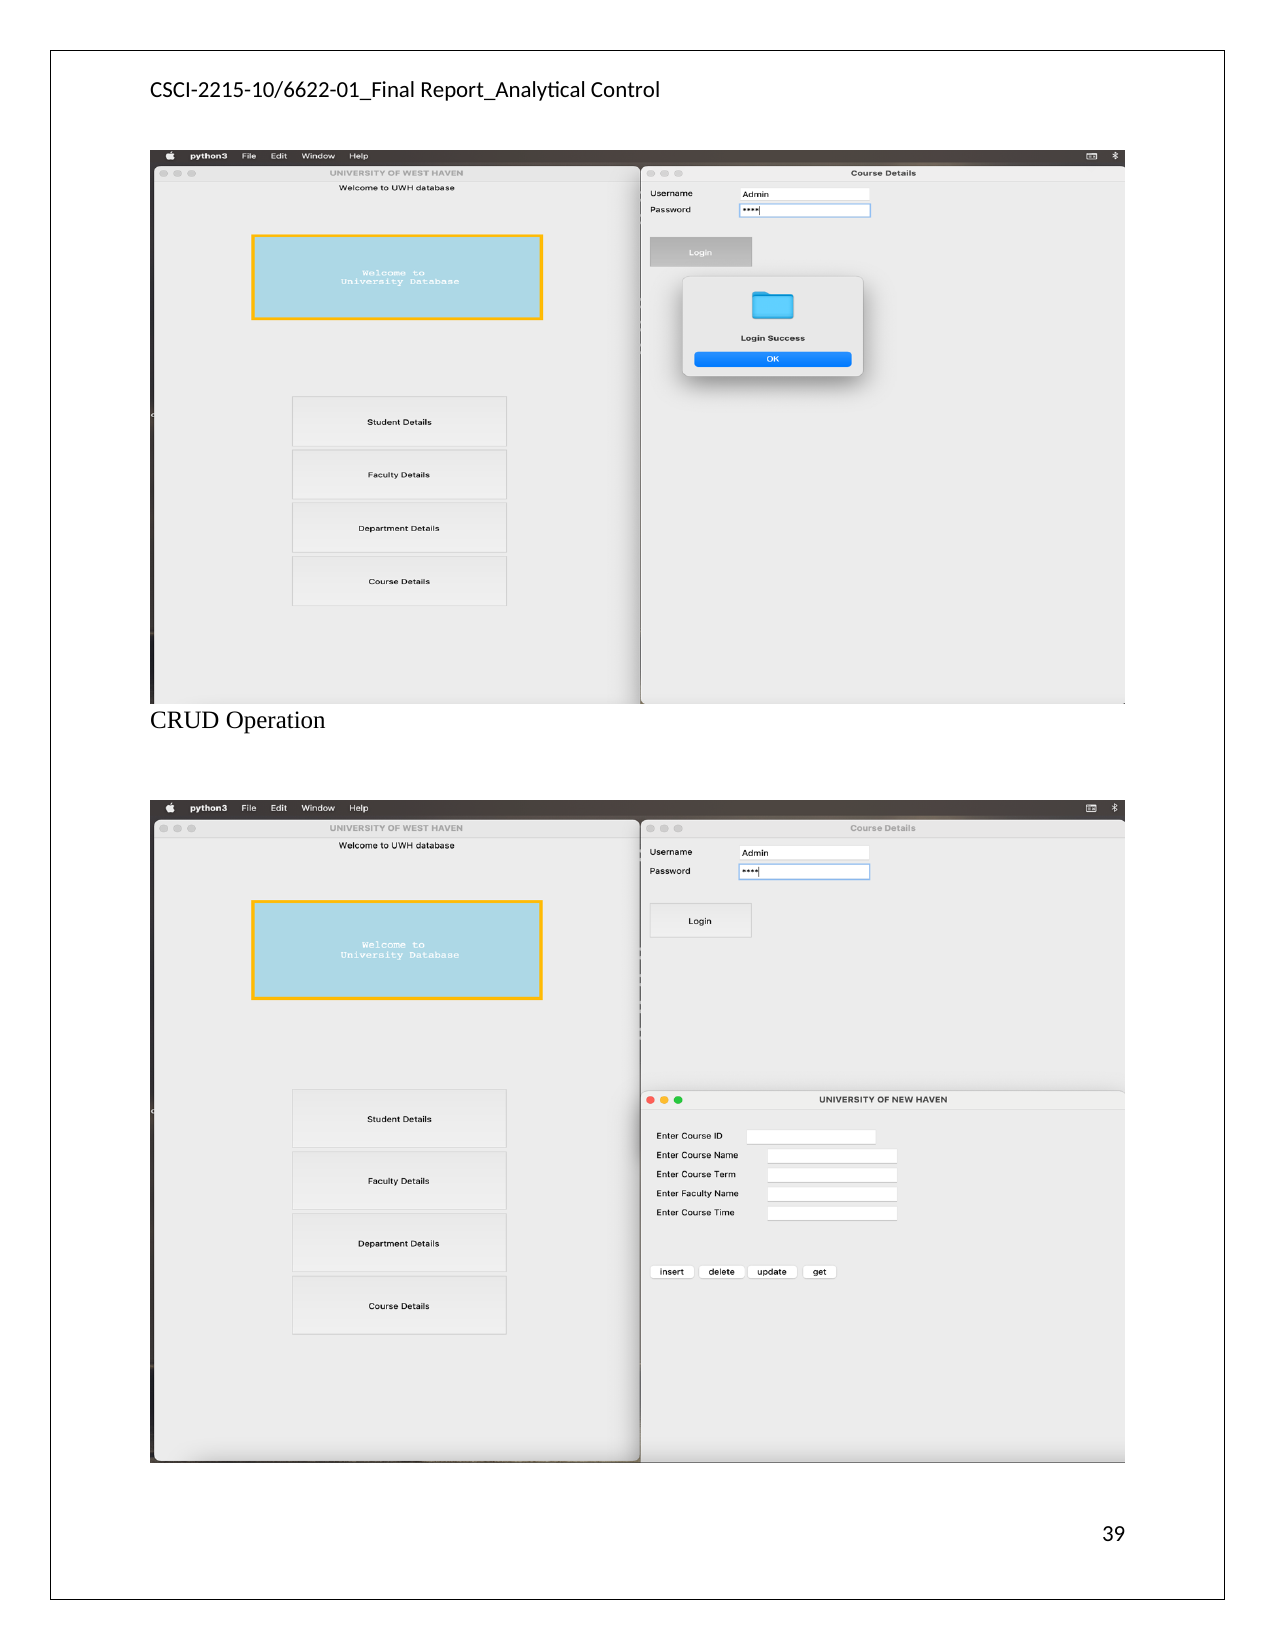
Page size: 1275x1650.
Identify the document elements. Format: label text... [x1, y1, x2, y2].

picture [150, 150, 1125, 704]
text CRUD Operation [150, 704, 1125, 734]
picture [150, 800, 1125, 1463]
